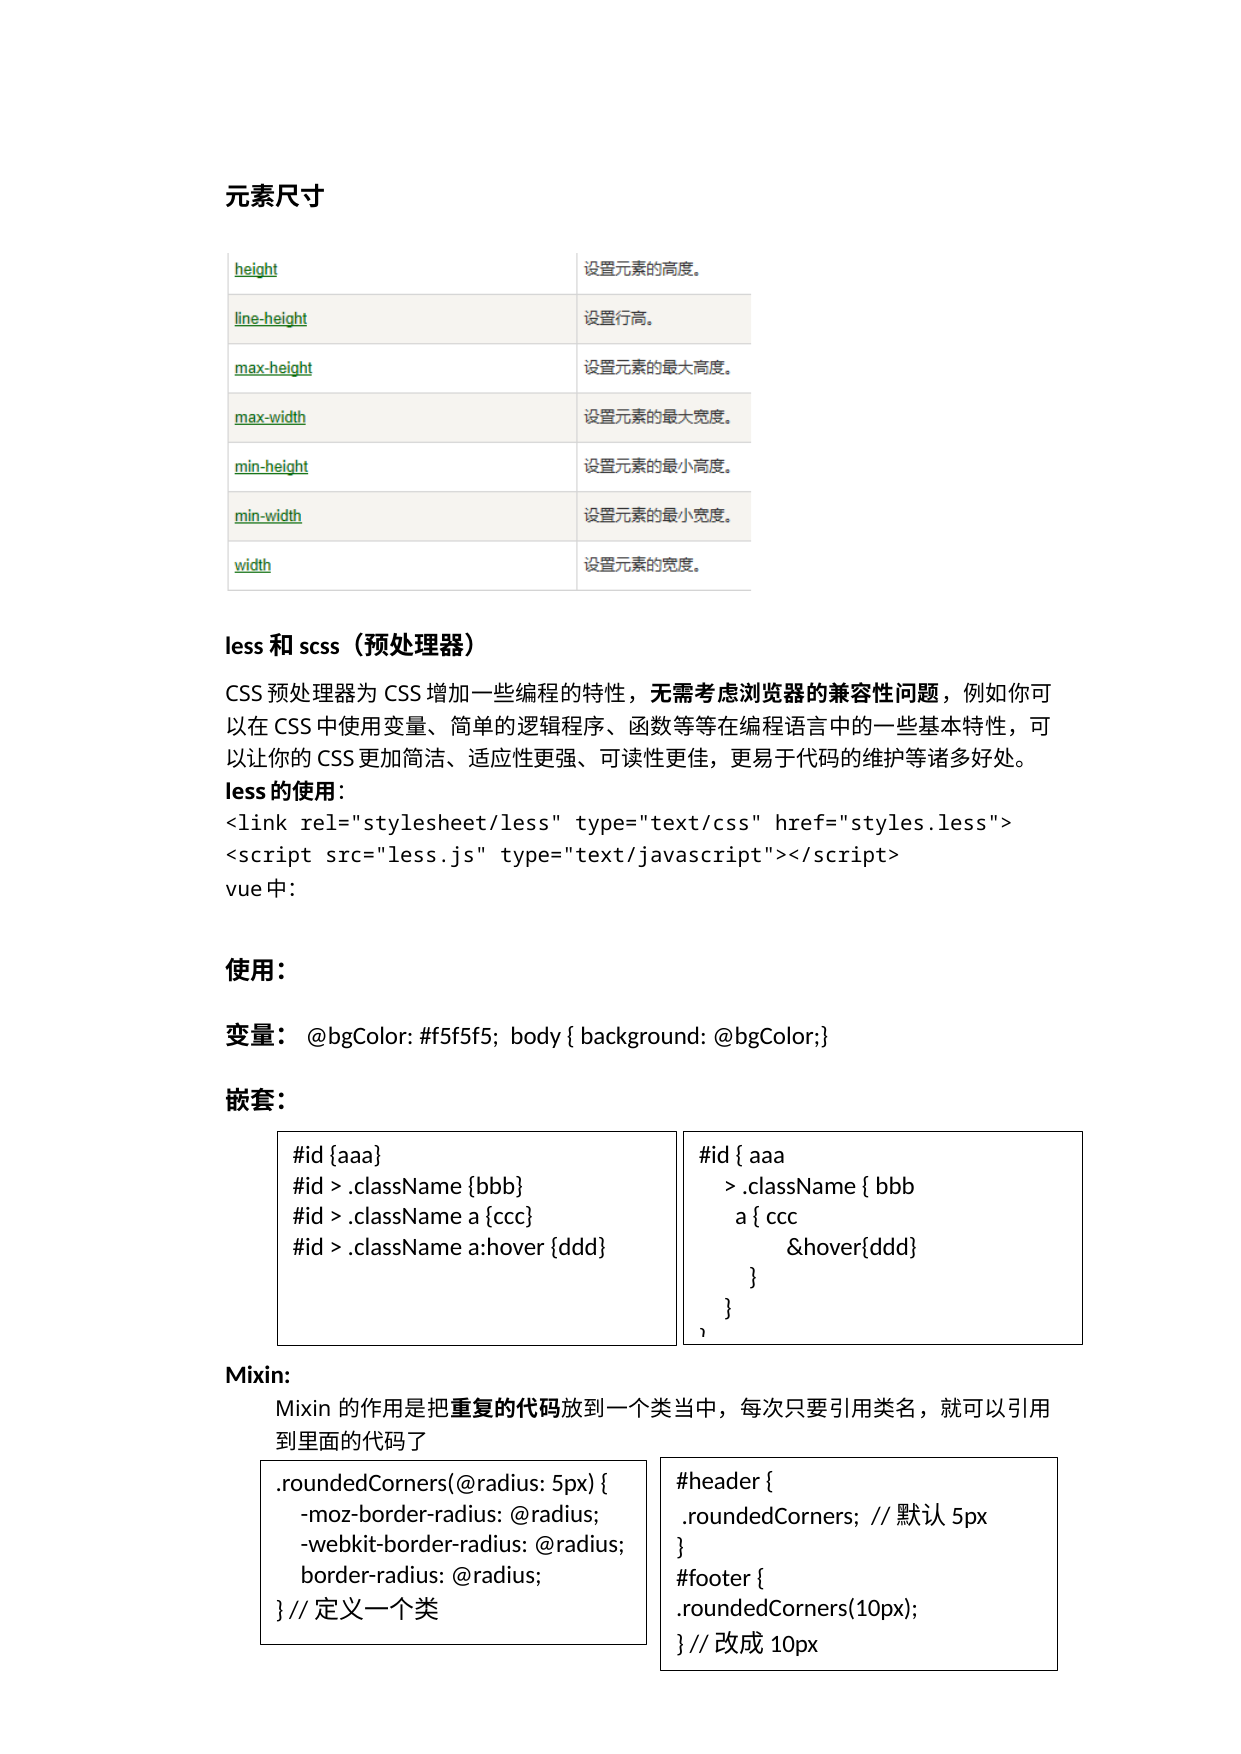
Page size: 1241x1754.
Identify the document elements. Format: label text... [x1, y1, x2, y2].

subtitle less 和scss（预处理器） [225, 611, 1053, 676]
text 嵌套： [225, 1066, 1053, 1131]
text 使用： [225, 936, 1053, 1001]
subtitle 元素尺寸 [225, 162, 1053, 227]
text 变量： @bgColor: #f5f5f5; body { background: @bgColor;} [225, 1001, 1053, 1066]
text <script src="less.js" type="text/javascript"></script> [225, 838, 1053, 871]
text vue中： [225, 871, 1053, 903]
text <link rel="stylesheet/less" type="text/css" href="styles.less"> [187, 806, 1053, 838]
picture [224, 253, 752, 591]
text Mixin 的作用是把重复的代码放到一个类当中，每次只要引用类名，就可以引用到里面的代码了 [275, 1391, 1053, 1456]
text CSS预处理器为CSS增加一些编程的特性，无需考虑浏览器的兼容性问题，例如你可以在CSS中使用变量、简单的逻辑程序、函数等等在编程语言中的一些基本特性，可以让你的CSS更加简洁、适应性更强、可读性更佳，更易于代码的维护等诸多好处。 [225, 676, 1053, 773]
text Mixin: [225, 1358, 1053, 1391]
text less的使用： [225, 773, 1053, 806]
